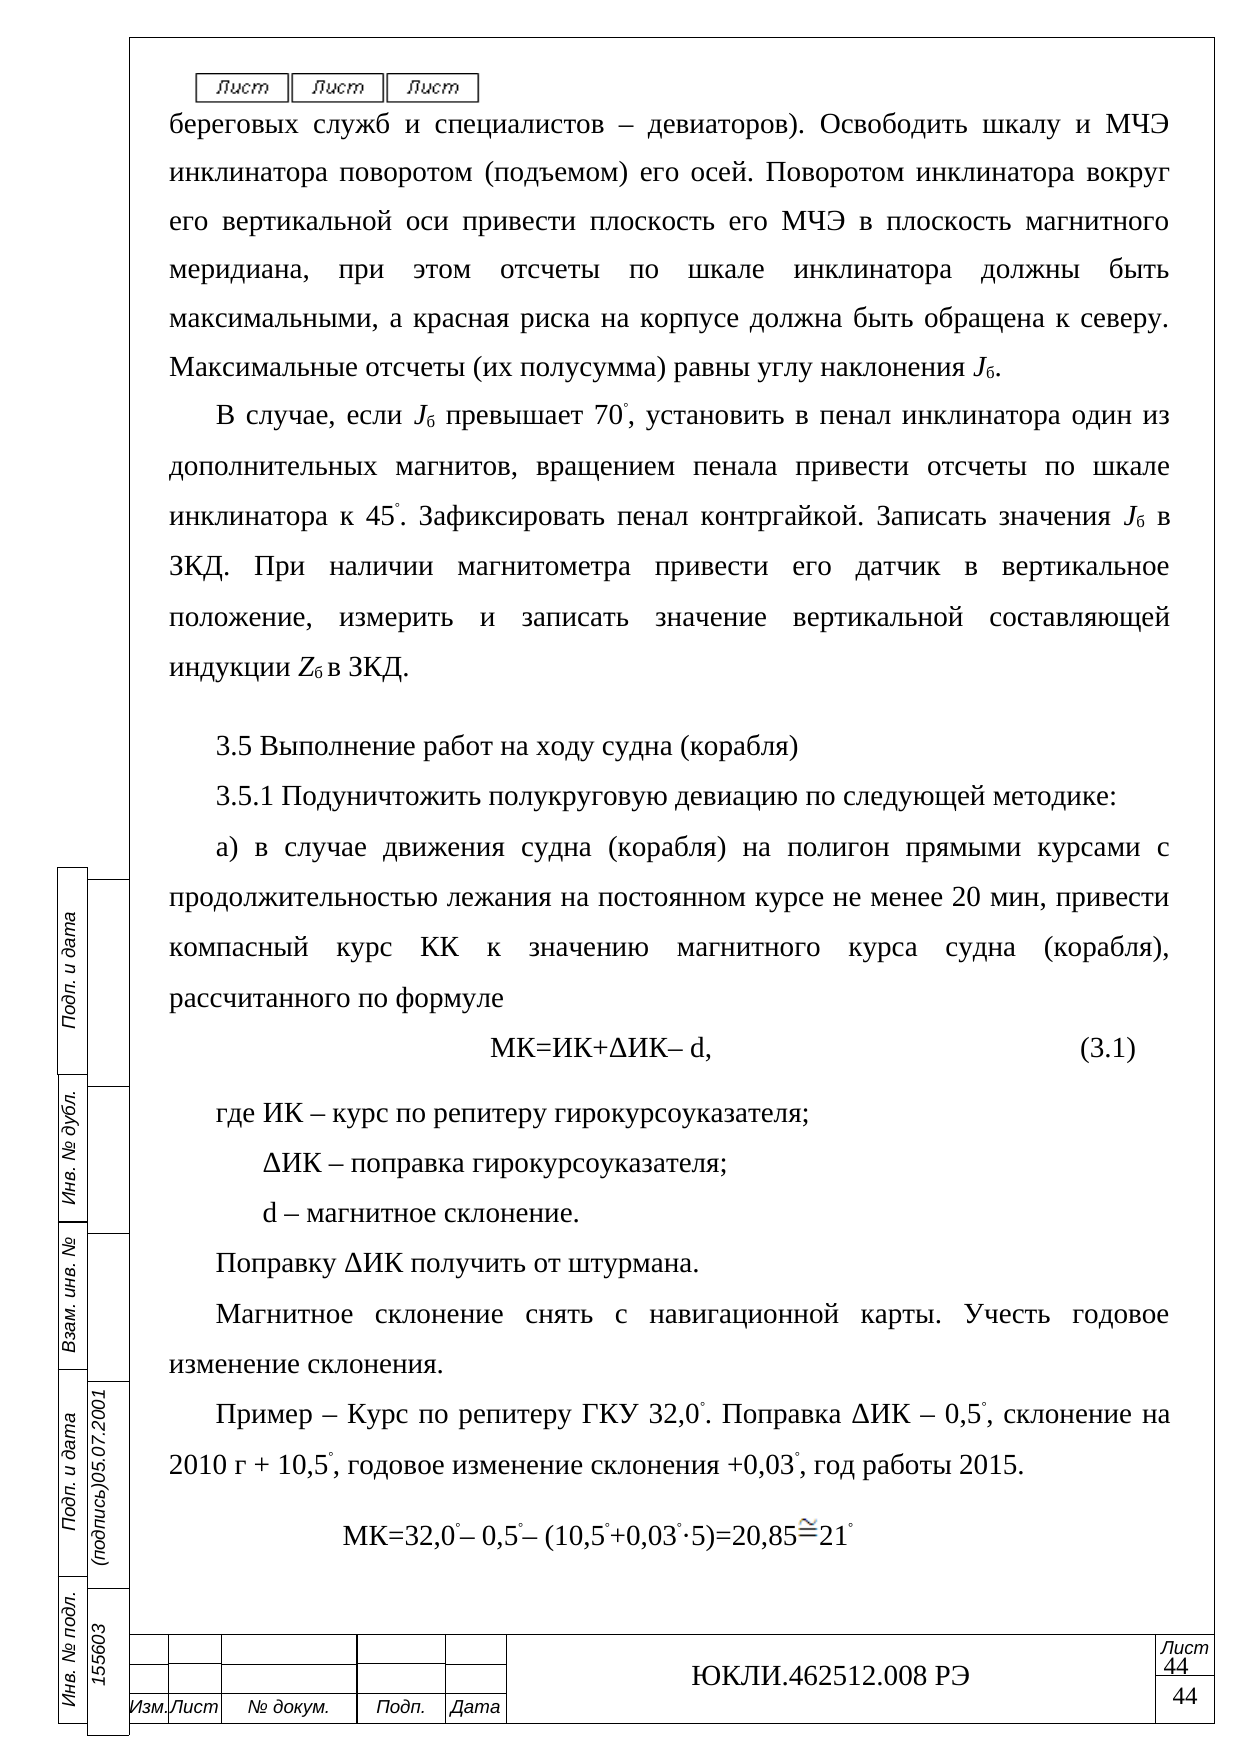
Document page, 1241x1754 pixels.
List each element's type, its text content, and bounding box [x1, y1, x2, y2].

text а) в случае движения судна (корабля) на полигон прямыми курсами с продолжительностью лежания на постоянном курсе не менее 20 мин, привести компасный курс КК к значению магнитного курса судна (корабля), рассчитанного по формуле [169, 829, 1171, 1013]
picture [797, 1511, 819, 1546]
text где ИК – курс по репитеру гирокурсоуказателя; [169, 1095, 1171, 1128]
text d – магнитное склонение. [169, 1195, 1171, 1229]
text 3.5 Выполнение работ на ходу судна (корабля) [169, 728, 1171, 762]
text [169, 106, 1171, 382]
text МК=32,0– 0,5– (10,5+0,03·5)=20,8521 [242, 1512, 1171, 1552]
text Поправку ΔИК получить от штурмана. [169, 1246, 1171, 1279]
text Пример – Курс по репитеру ГКУ 32,0. Поправка ΔИК – 0,5, склонение на 2010 г + 10,5, годовое изменение склонения +0,03, год работы 2015. [169, 1397, 1171, 1481]
picture [194, 73, 481, 106]
text 3.5.1 Подуничтожить полукруговую девиацию по следующей методике: [169, 778, 1171, 812]
text В случае, если Jб превышает 70, установить в пенал инклинатора один из дополнительных магнитов, вращением пенала привести отсчеты по шкале инклинатора к 45. Зафиксировать пенал контргайкой. Записать значения Jб в ЗКД. При наличии магнитометра привести его датчик в вертикальное положение, измерить и записать значение вертикальной составляющей индукции Zб в ЗКД. [169, 397, 1171, 683]
text Магнитное склонение снять с навигационной карты. Учесть годовое изменение склонения. [169, 1296, 1171, 1380]
text МК=ИК+ΔИК– d, (3.1) [169, 1030, 1171, 1063]
text ΔИК – поправка гирокурсоуказателя; [169, 1145, 1171, 1178]
